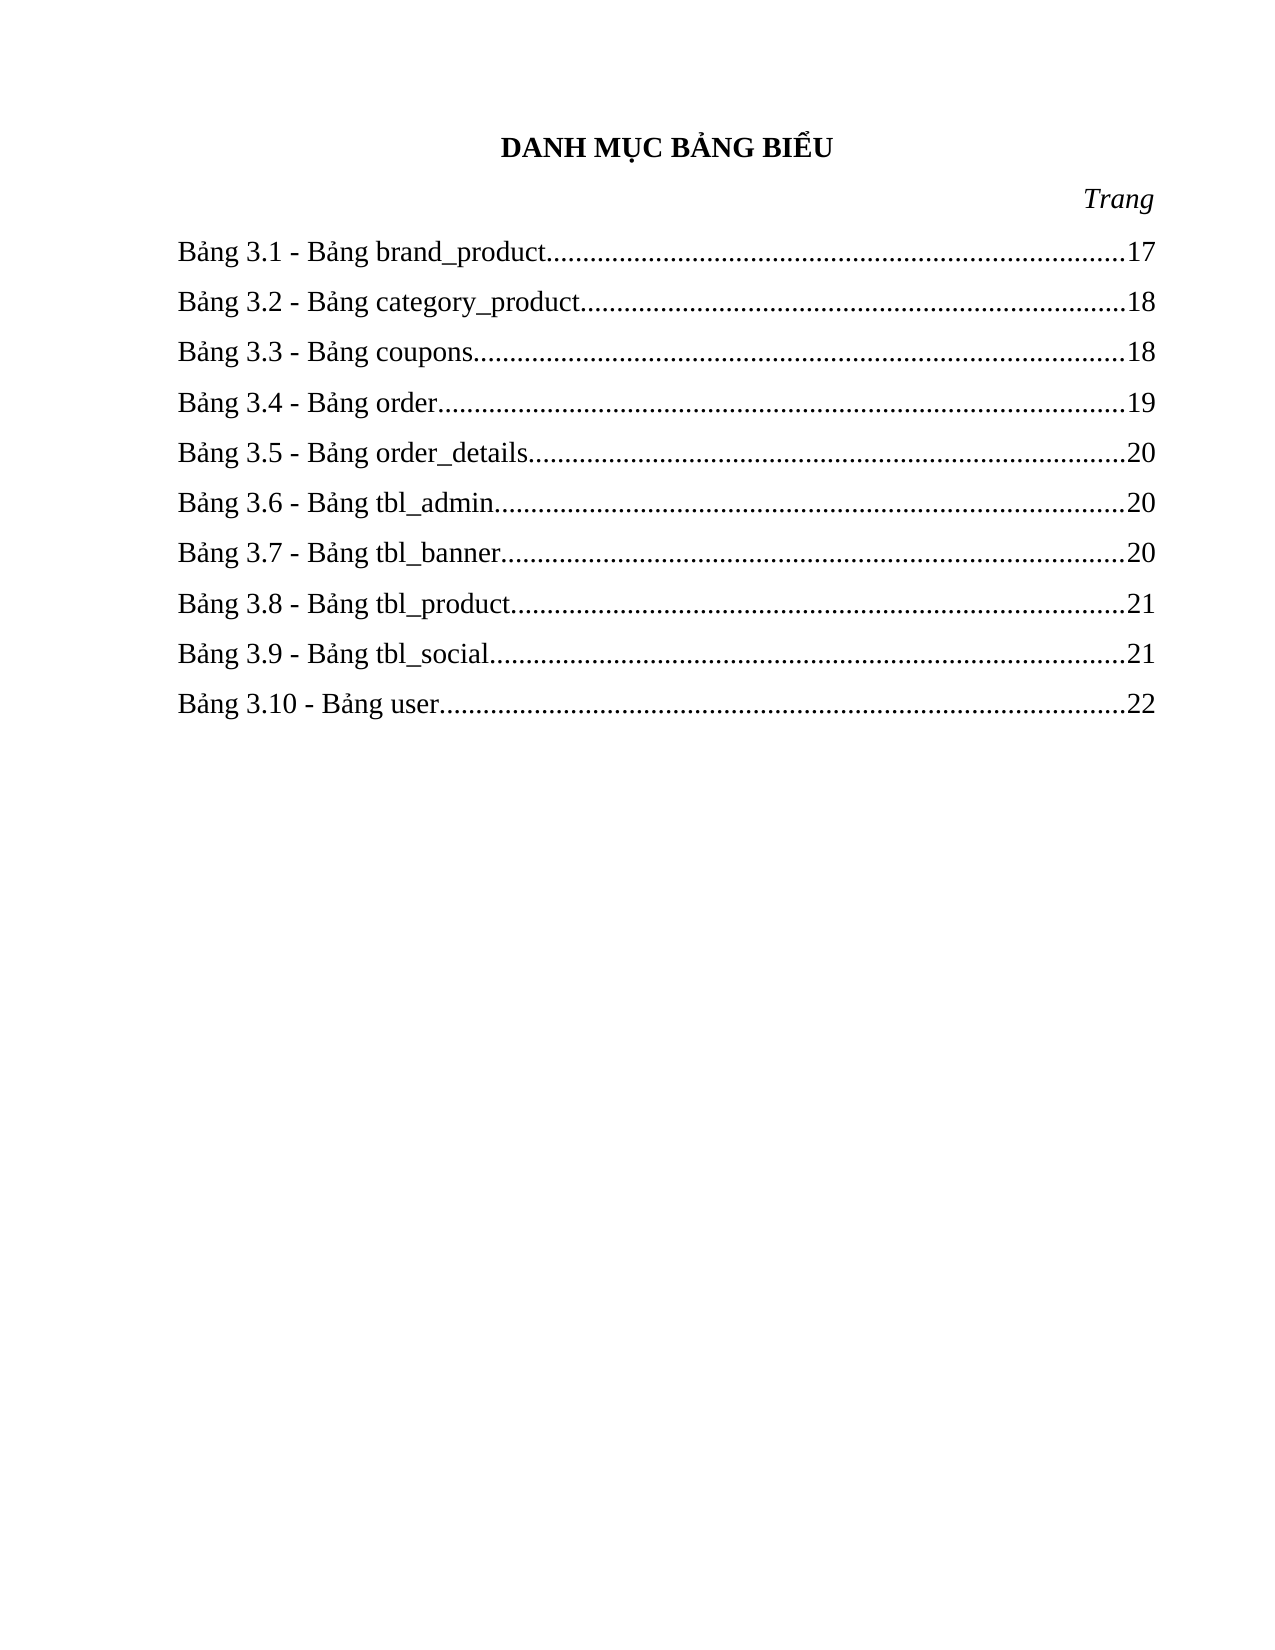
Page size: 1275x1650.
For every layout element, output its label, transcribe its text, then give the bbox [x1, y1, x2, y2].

text Bảng 3.2 - Bảng category_product 18 [177, 284, 1157, 318]
text Trang [177, 181, 1157, 214]
text Bảng 3.5 - Bảng order_details 20 [177, 435, 1157, 468]
text Bảng 3.9 - Bảng tbl_social 21 [177, 636, 1157, 670]
text Bảng 3.7 - Bảng tbl_banner 20 [177, 536, 1157, 569]
text Bảng 3.1 - Bảng brand_product 17 [177, 234, 1157, 267]
text Bảng 3.4 - Bảng order 19 [177, 385, 1157, 418]
text Bảng 3.6 - Bảng tbl_admin 20 [177, 485, 1157, 519]
subtitle DANH MỤC BẢNG BIỂU [177, 131, 1157, 164]
text Bảng 3.3 - Bảng coupons 18 [177, 334, 1157, 368]
text Bảng 3.8 - Bảng tbl_product 21 [177, 586, 1157, 619]
text Bảng 3.10 - Bảng user 22 [177, 687, 1157, 720]
